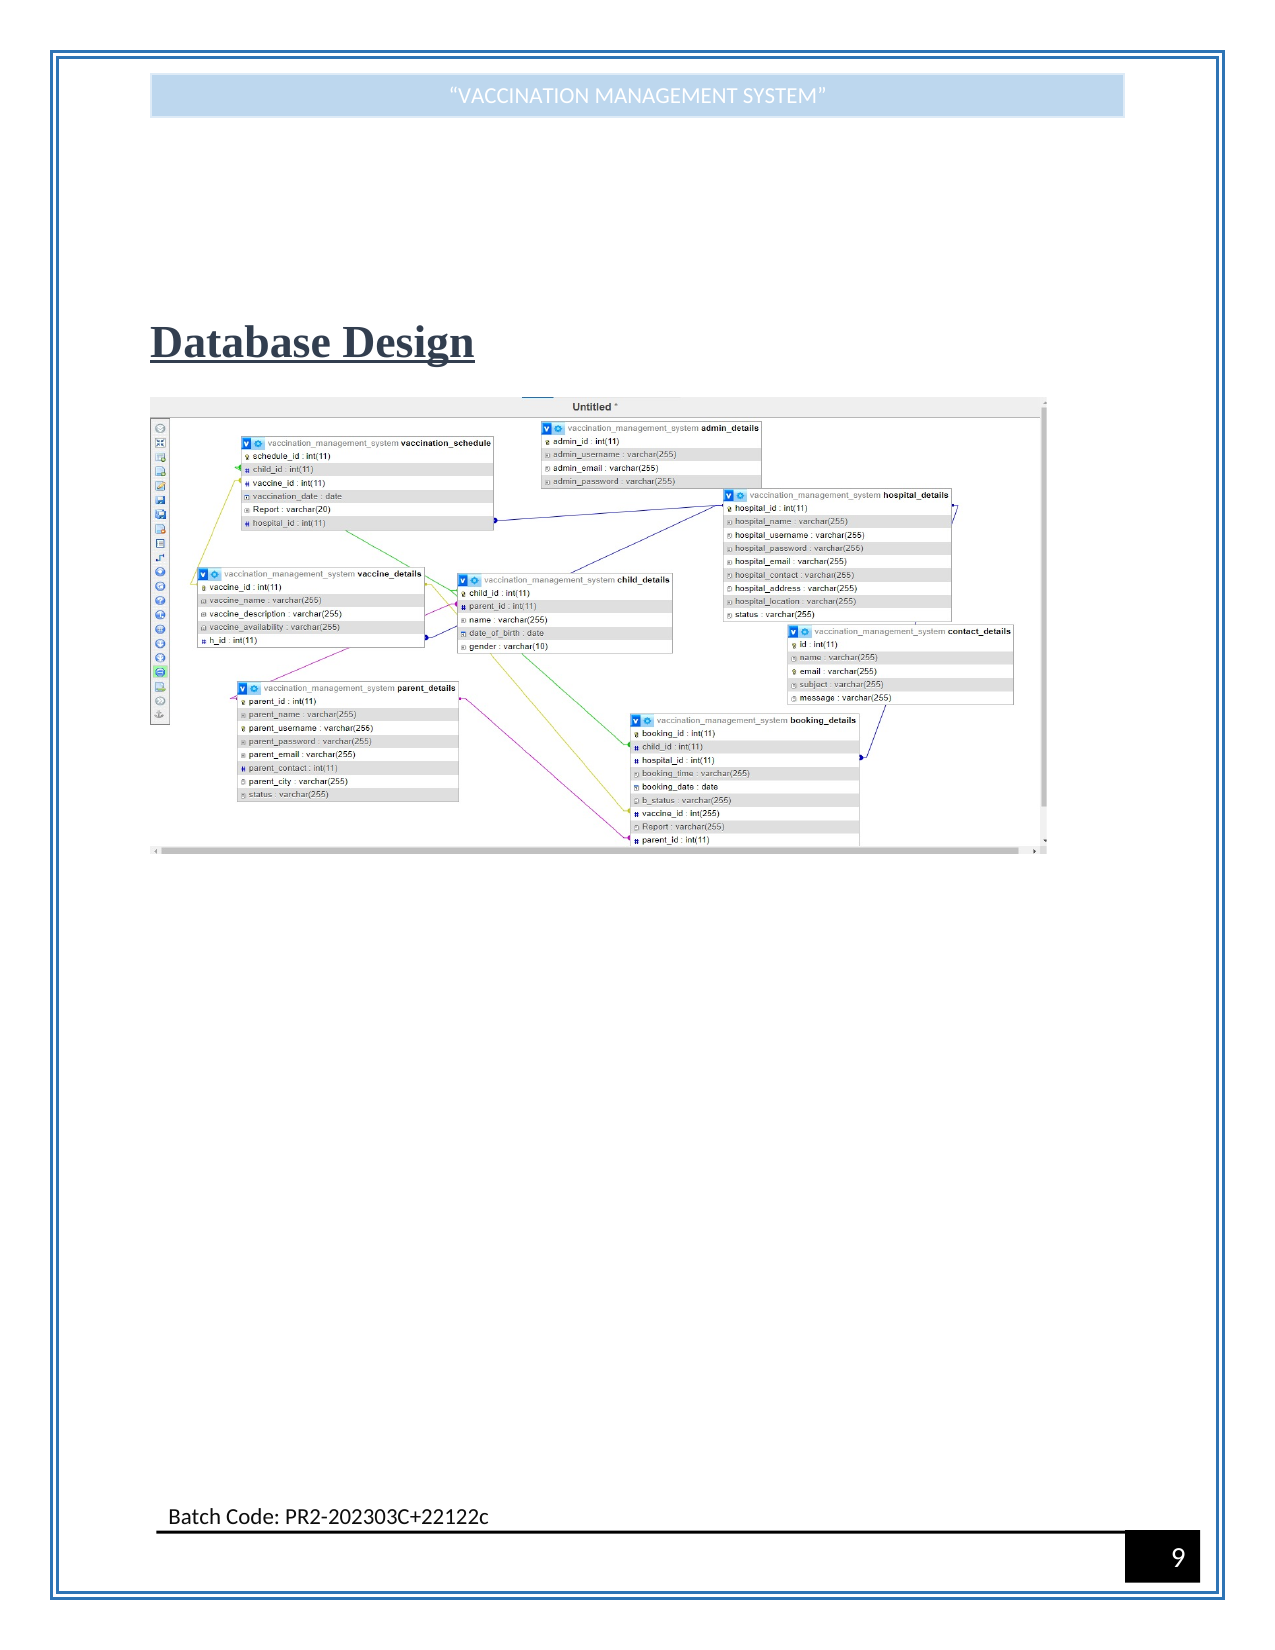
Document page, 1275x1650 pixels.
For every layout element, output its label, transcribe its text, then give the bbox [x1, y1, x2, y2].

text Database Design [150, 314, 1125, 367]
picture [150, 397, 1047, 854]
